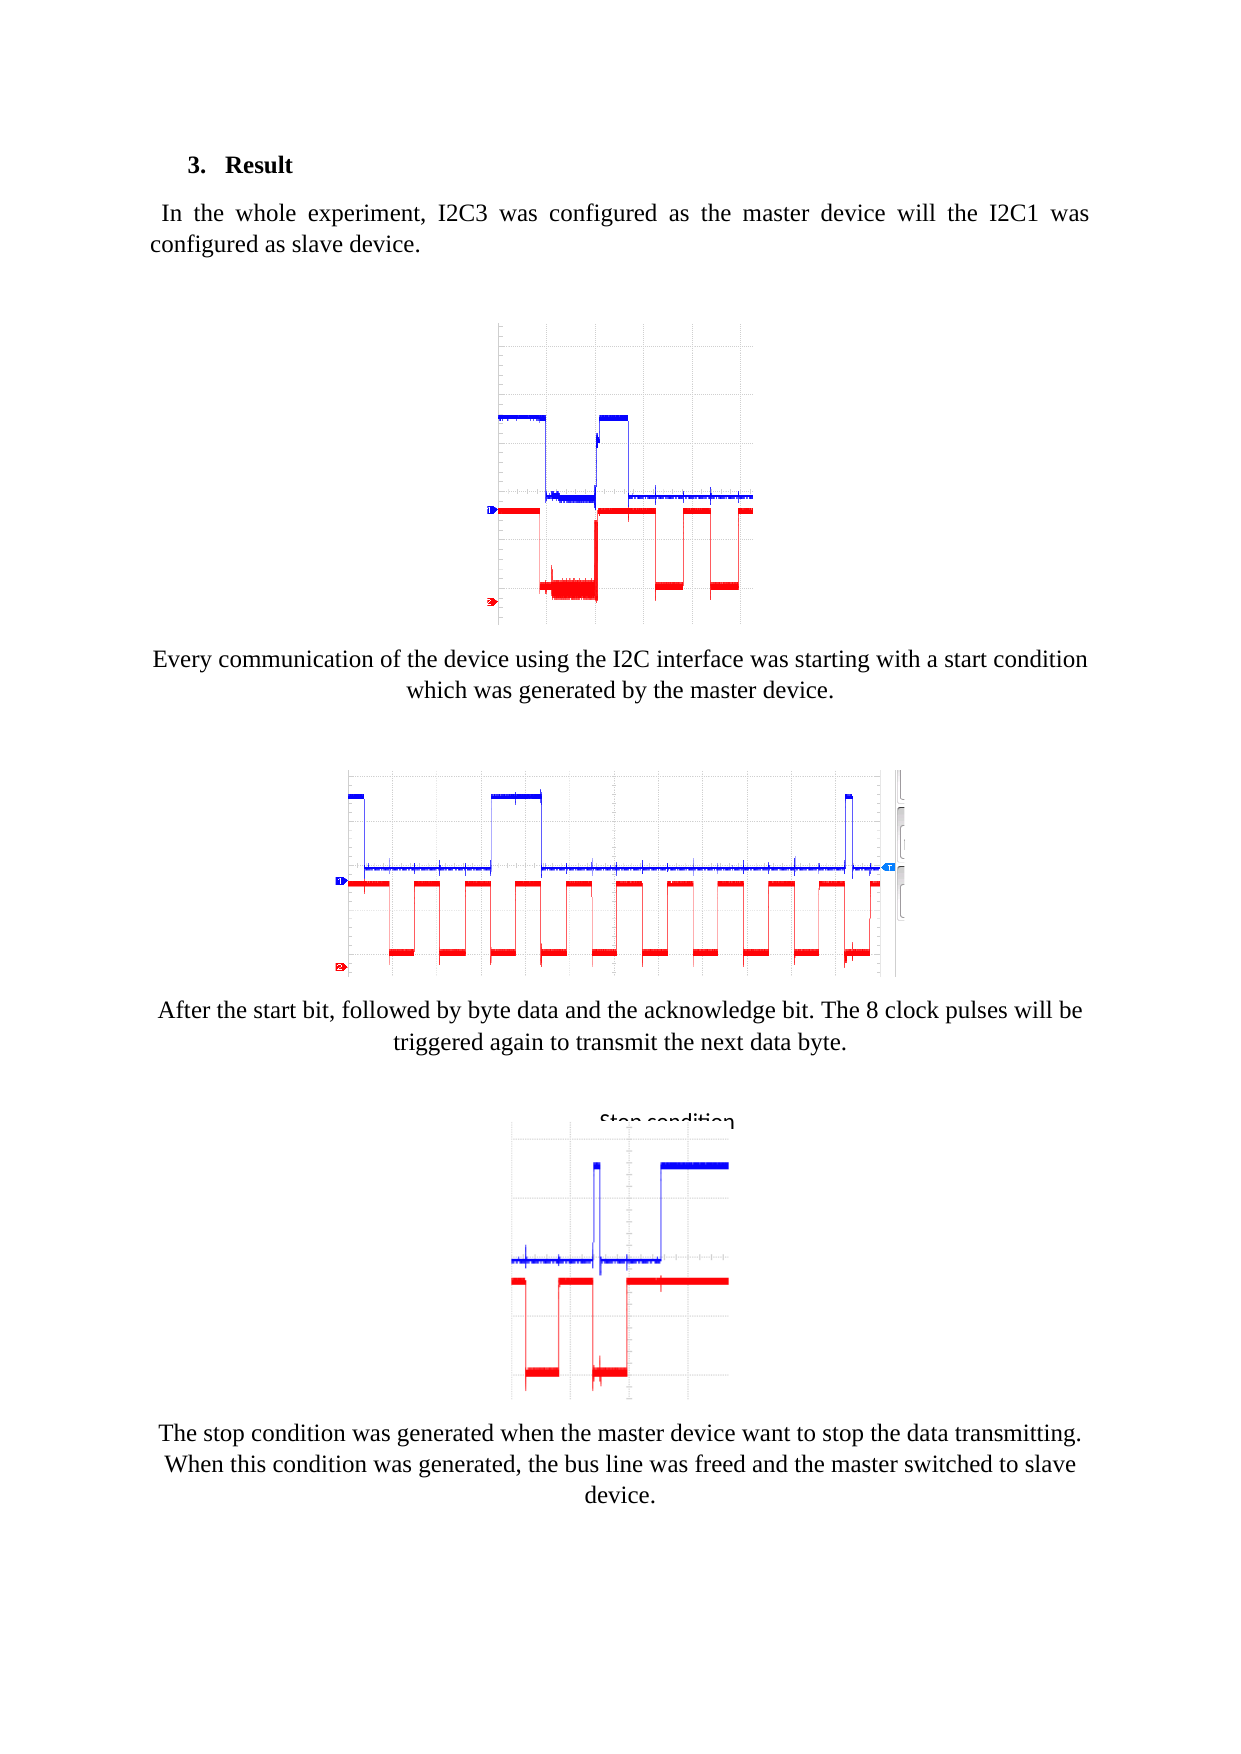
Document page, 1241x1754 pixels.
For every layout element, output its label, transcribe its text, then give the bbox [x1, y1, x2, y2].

text After the start bit, followed by byte data and the acknowledge bit. The 8 clock pulses will be triggered again to transmit the next data byte. [150, 996, 1090, 1055]
picture [335, 770, 905, 977]
text In the whole experiment, I2C3 was configured as the master device will the I2C1 was configured as slave device. [150, 198, 1090, 257]
picture [511, 1121, 729, 1400]
text Every communication of the device using the I2C interface was starting with a start condition which was generated by the master device. [150, 644, 1090, 704]
picture [487, 323, 753, 625]
text The stop condition was generated when the master device want to stop the data transmitting. When this condition was generated, the bus line was freed and the master switched to slave device. [150, 1418, 1090, 1509]
list Result [187, 150, 1090, 179]
